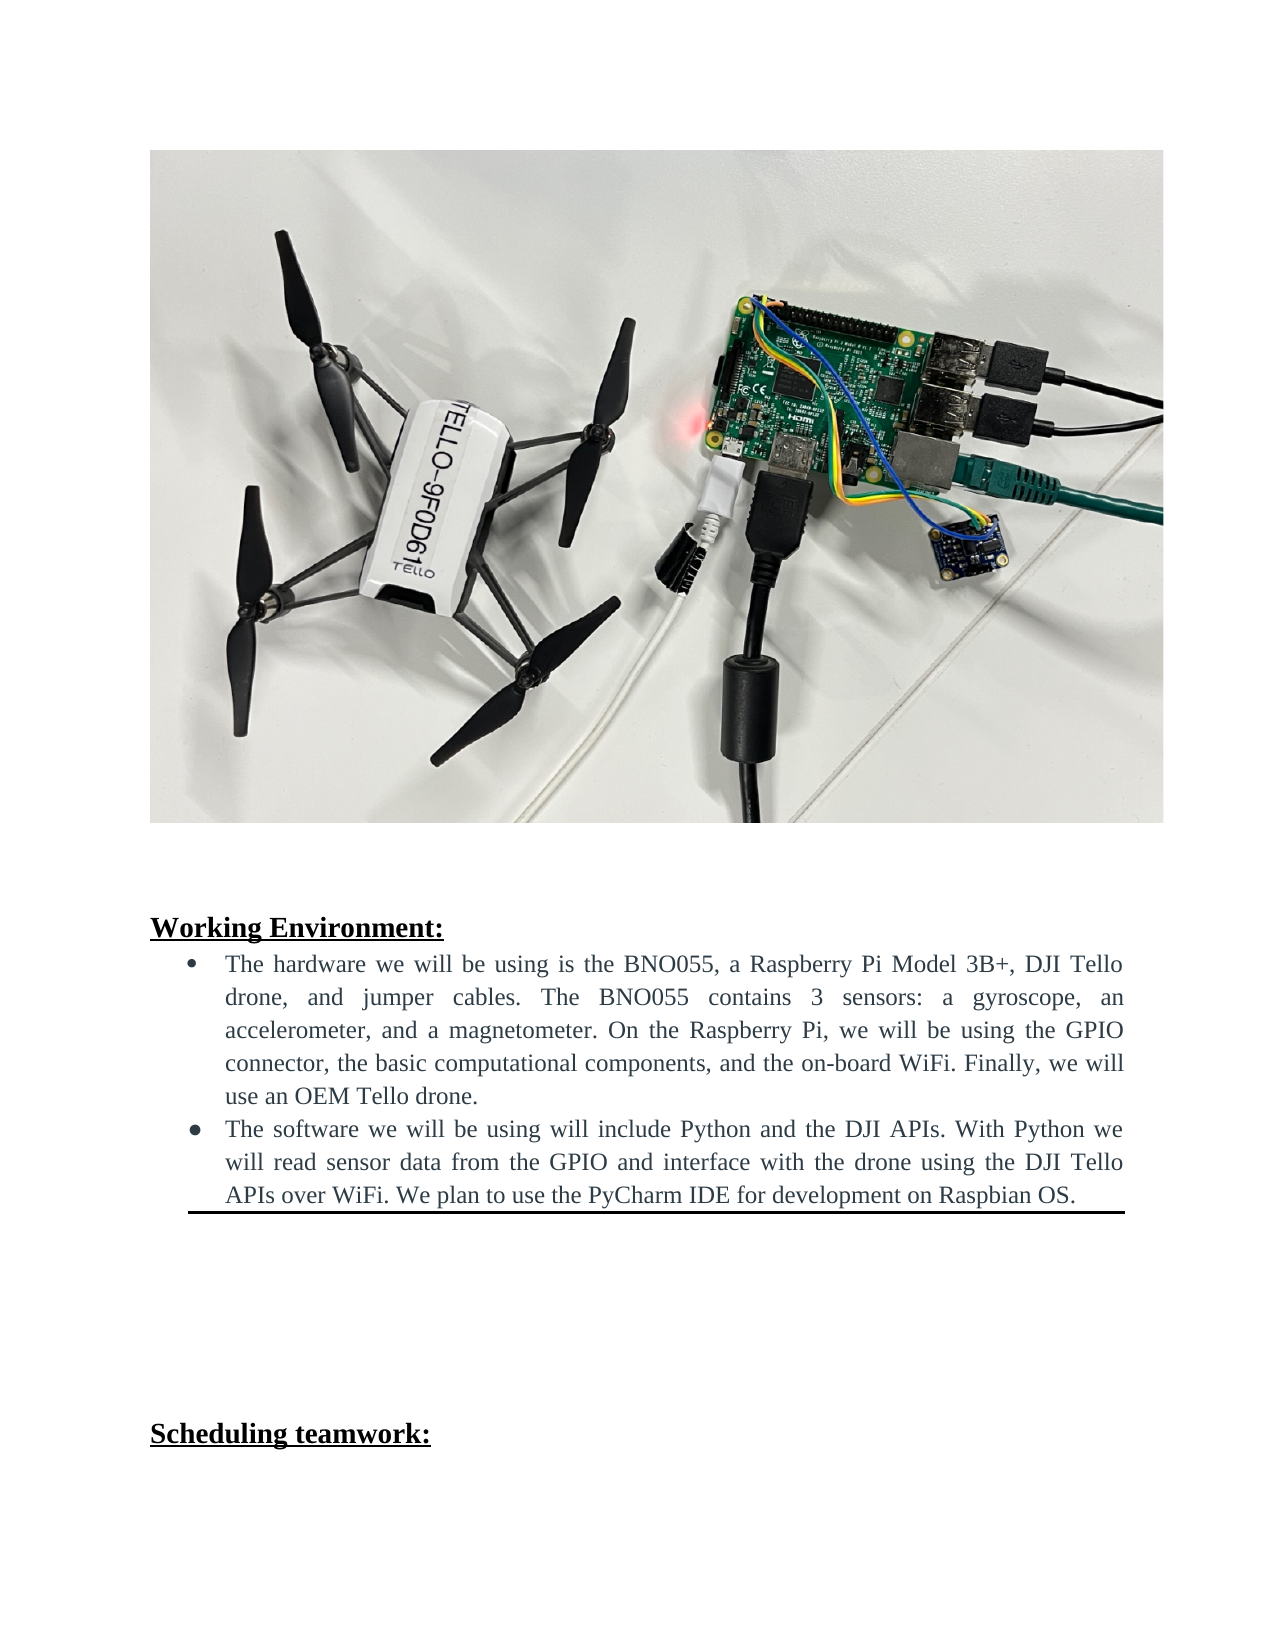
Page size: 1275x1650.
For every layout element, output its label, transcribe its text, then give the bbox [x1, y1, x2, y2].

text Working Environment: [150, 973, 1125, 1006]
picture [150, 212, 1164, 885]
text Prototype : [150, 150, 1125, 183]
list The software we will be using will include Python and the DJI APIs. With Python we will read sensor data from the GPIO and interface with the drone using the DJI Tello APIs over WiFi. We plan to use the PyCharm IDE for development on Raspbian OS. [187, 1176, 1125, 1276]
list The hardware we will be using is the BNO055, a Raspberry Pi Model 3B+, DJI Tello drone, and jumper cables. The BNO055 contains 3 sensors: a gyroscope, an accelerometer, and a magnetometer. On the Raspberry Pi, we will be using the GPIO connector, the basic computational components, and the on-board WiFi. Finally, we will use an OEM Tello drone. [187, 1011, 1125, 1172]
